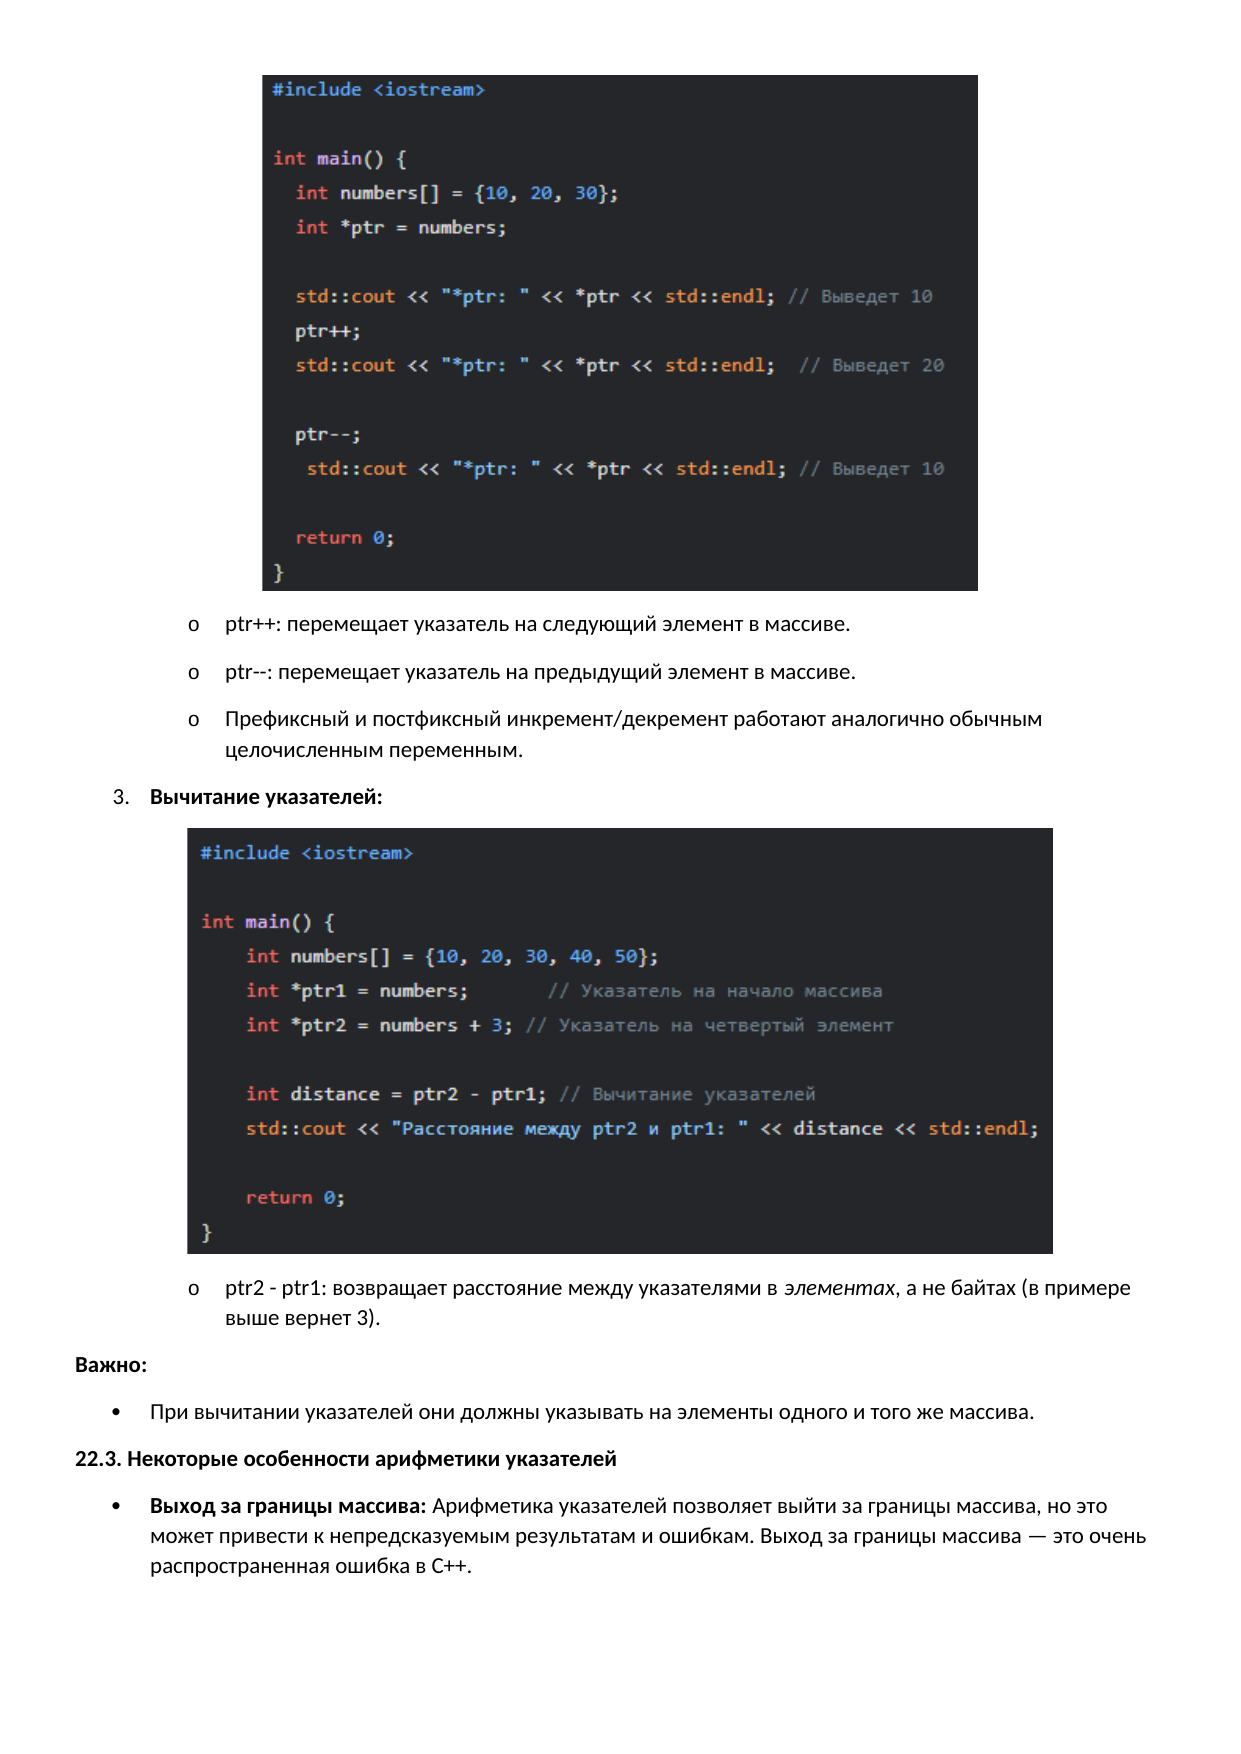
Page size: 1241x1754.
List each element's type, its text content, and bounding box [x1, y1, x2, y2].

text 22.3. Некоторые особенности арифметики указателей [75, 1444, 1165, 1472]
picture [187, 828, 1053, 1254]
list При вычитании указателей они должны указывать на элементы одного и того же массива. [112, 1397, 1165, 1425]
list ptr2 - ptr1: возвращает расстояние между указателями в элементах, а не байтах (в примере выше вернет 3). [187, 1273, 1165, 1331]
list ptr++: перемещает указатель на следующий элемент в массиве. [187, 609, 1165, 638]
text Важно: [75, 1350, 1165, 1378]
list Вычитание указателей: [112, 782, 1165, 810]
list ptr--: перемещает указатель на предыдущий элемент в массиве. [187, 657, 1165, 685]
list Выход за границы массива: Арифметика указателей позволяет выйти за границы массива, но это может привести к непредсказуемым результатам и ошибкам. Выход за границы массива — это очень распространенная ошибка в C++. [112, 1491, 1165, 1579]
picture [262, 75, 978, 591]
list Префиксный и постфиксный инкремент/декремент работают аналогично обычным целочисленным переменным. [187, 704, 1165, 763]
